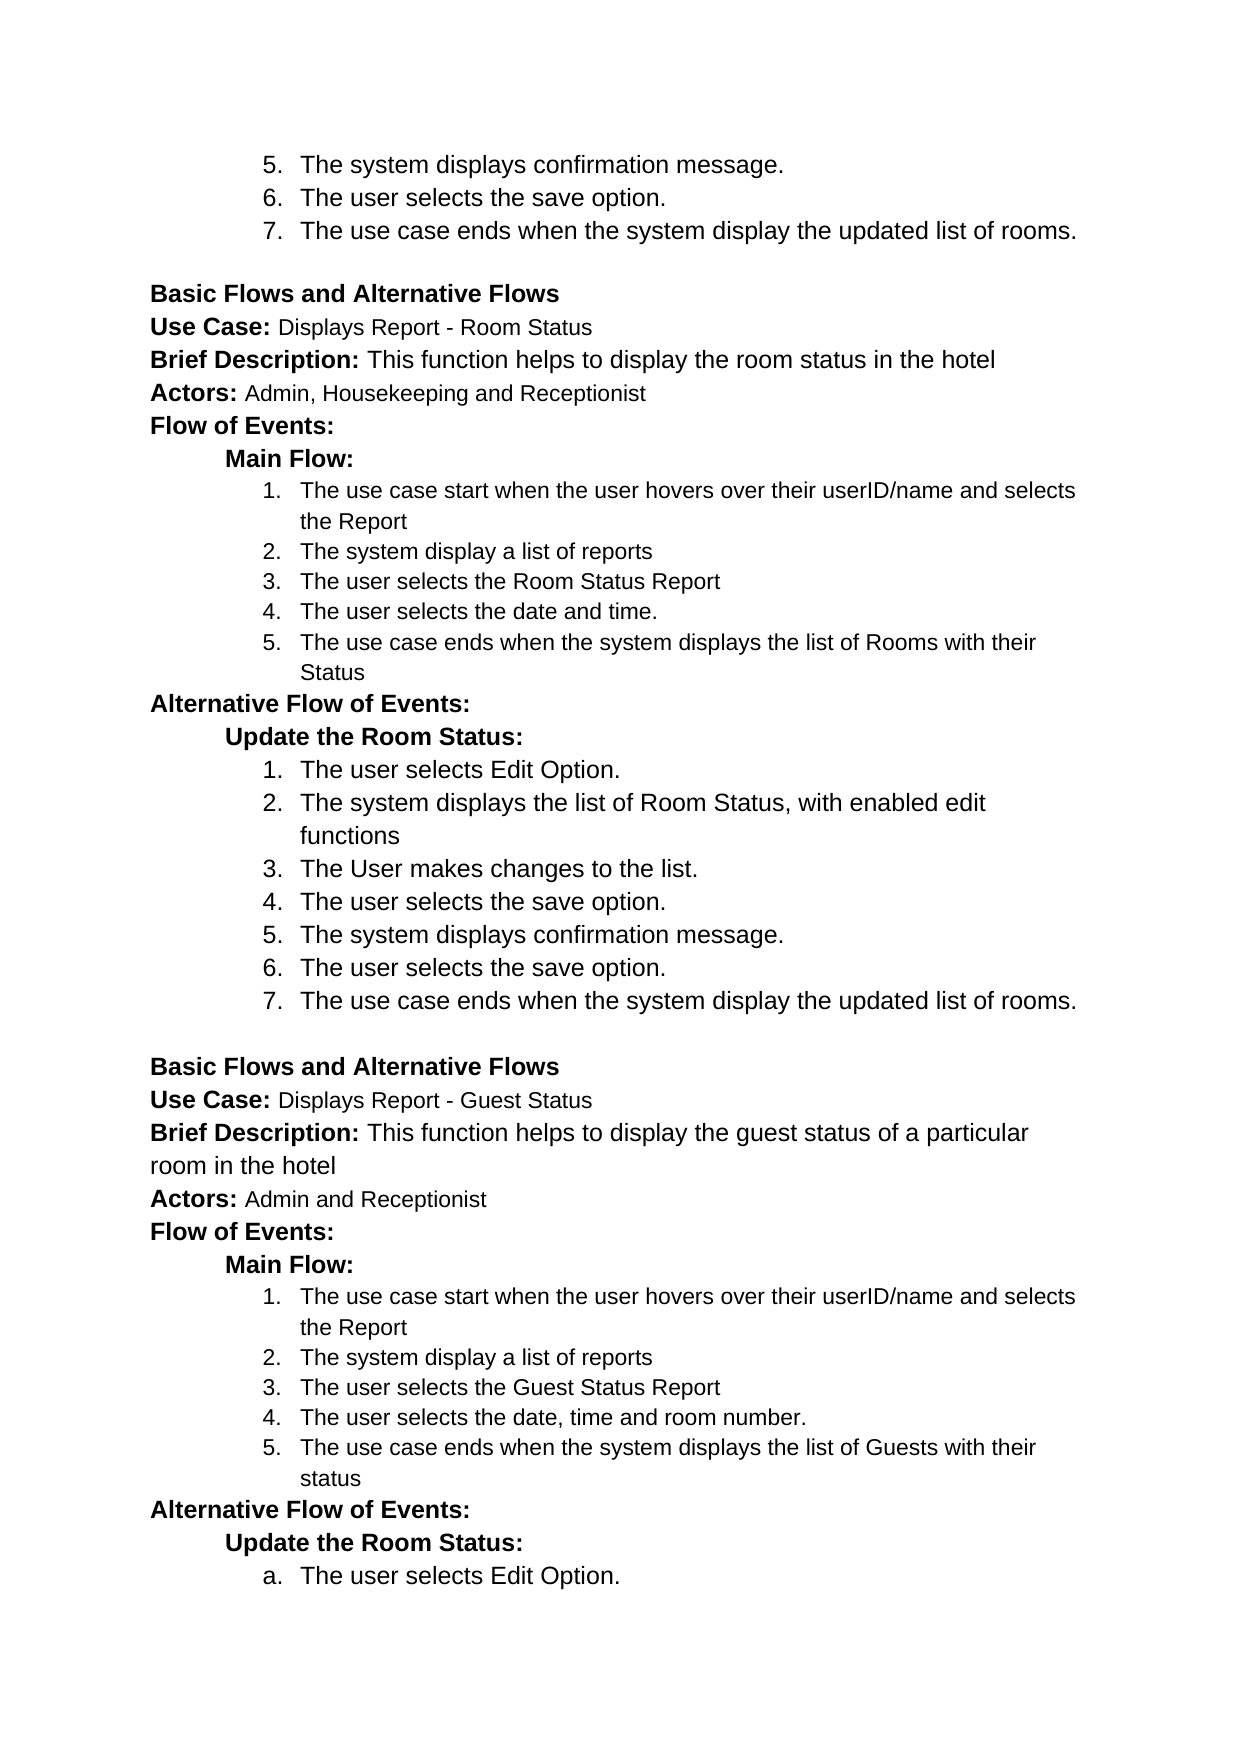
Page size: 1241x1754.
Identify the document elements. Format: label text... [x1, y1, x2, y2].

text Alternative Flow of Events: [150, 689, 1090, 718]
list The user selects the save option. [262, 183, 1090, 212]
list The user selects the date and time. [262, 598, 1090, 624]
text Actors: Admin, Housekeeping and Receptionist [150, 378, 1090, 407]
list The user selects Edit Option. [262, 1561, 1090, 1589]
list The use case start when the user hovers over their userID/name and selects the Report [262, 1283, 1090, 1340]
text Flow of Events: [150, 411, 1090, 440]
text Flow of Events: [150, 1217, 1090, 1246]
list The system displays the list of Room Status, with enabled edit functions [262, 788, 1090, 850]
list The user selects the Guest Status Report [262, 1374, 1090, 1400]
list The user selects the Room Status Report [262, 568, 1090, 594]
list The user selects the save option. [262, 887, 1090, 916]
list The user selects the save option. [262, 953, 1090, 982]
list The use case ends when the system displays the list of Guests with their status [262, 1434, 1090, 1491]
text Main Flow: [150, 444, 1090, 473]
text Update the Room Status: [225, 1528, 1090, 1556]
text Basic Flows and Alternative Flows [150, 1052, 1090, 1081]
list The system displays confirmation message. [262, 150, 1090, 179]
list The system display a list of reports [262, 538, 1090, 564]
text Actors: Admin and Receptionist [150, 1184, 1090, 1213]
text Update the Room Status: [225, 722, 1090, 751]
text Basic Flows and Alternative Flows [150, 279, 1090, 308]
list The user selects Edit Option. [262, 755, 1090, 784]
text Alternative Flow of Events: [150, 1495, 1090, 1523]
list The use case ends when the system display the updated list of rooms. [262, 986, 1090, 1015]
list The user selects the date, time and room number. [262, 1404, 1090, 1430]
list The use case ends when the system displays the list of Rooms with their Status [262, 628, 1090, 685]
text Use Case: Displays Report - Room Status [150, 312, 1090, 341]
text Use Case: Displays Report - Guest Status [150, 1085, 1090, 1114]
list The system display a list of reports [262, 1344, 1090, 1370]
text Brief Description: This function helps to display the room status in the hotel [150, 345, 1090, 374]
list The use case start when the user hovers over their userID/name and selects the Report [262, 477, 1090, 534]
text Main Flow: [150, 1250, 1090, 1279]
text Brief Description: This function helps to display the guest status of a particular room in the hotel [150, 1118, 1090, 1180]
list The User makes changes to the list. [262, 854, 1090, 883]
list The system displays confirmation message. [262, 920, 1090, 949]
list The use case ends when the system display the updated list of rooms. [262, 216, 1090, 245]
